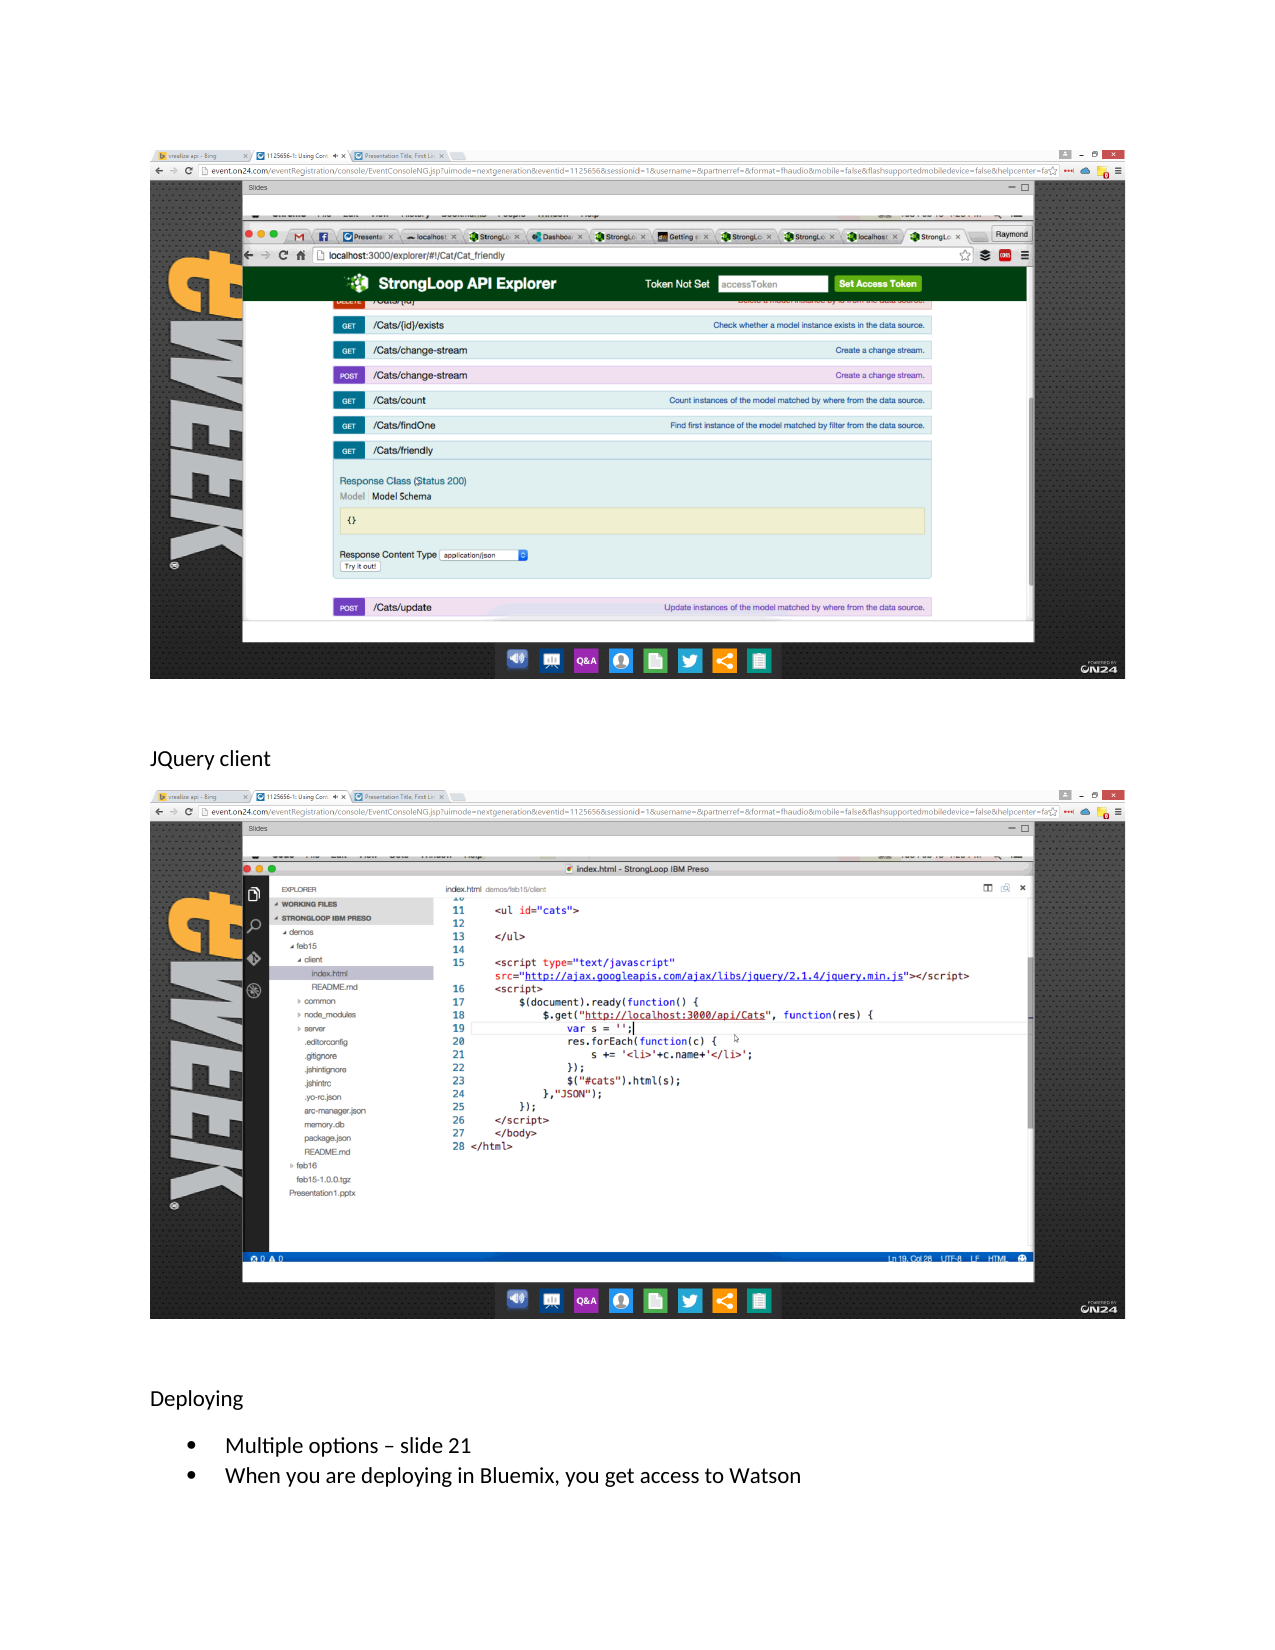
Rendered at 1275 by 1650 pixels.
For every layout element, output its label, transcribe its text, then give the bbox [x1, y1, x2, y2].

picture [150, 150, 1125, 679]
list Multiple options – slide 21 [187, 1431, 1125, 1459]
picture [150, 790, 1125, 1319]
text Deploying [150, 1384, 1125, 1413]
text JQuery client [150, 744, 1125, 772]
list When you are deploying in Bluemix, you get access to Watson [187, 1462, 1125, 1490]
